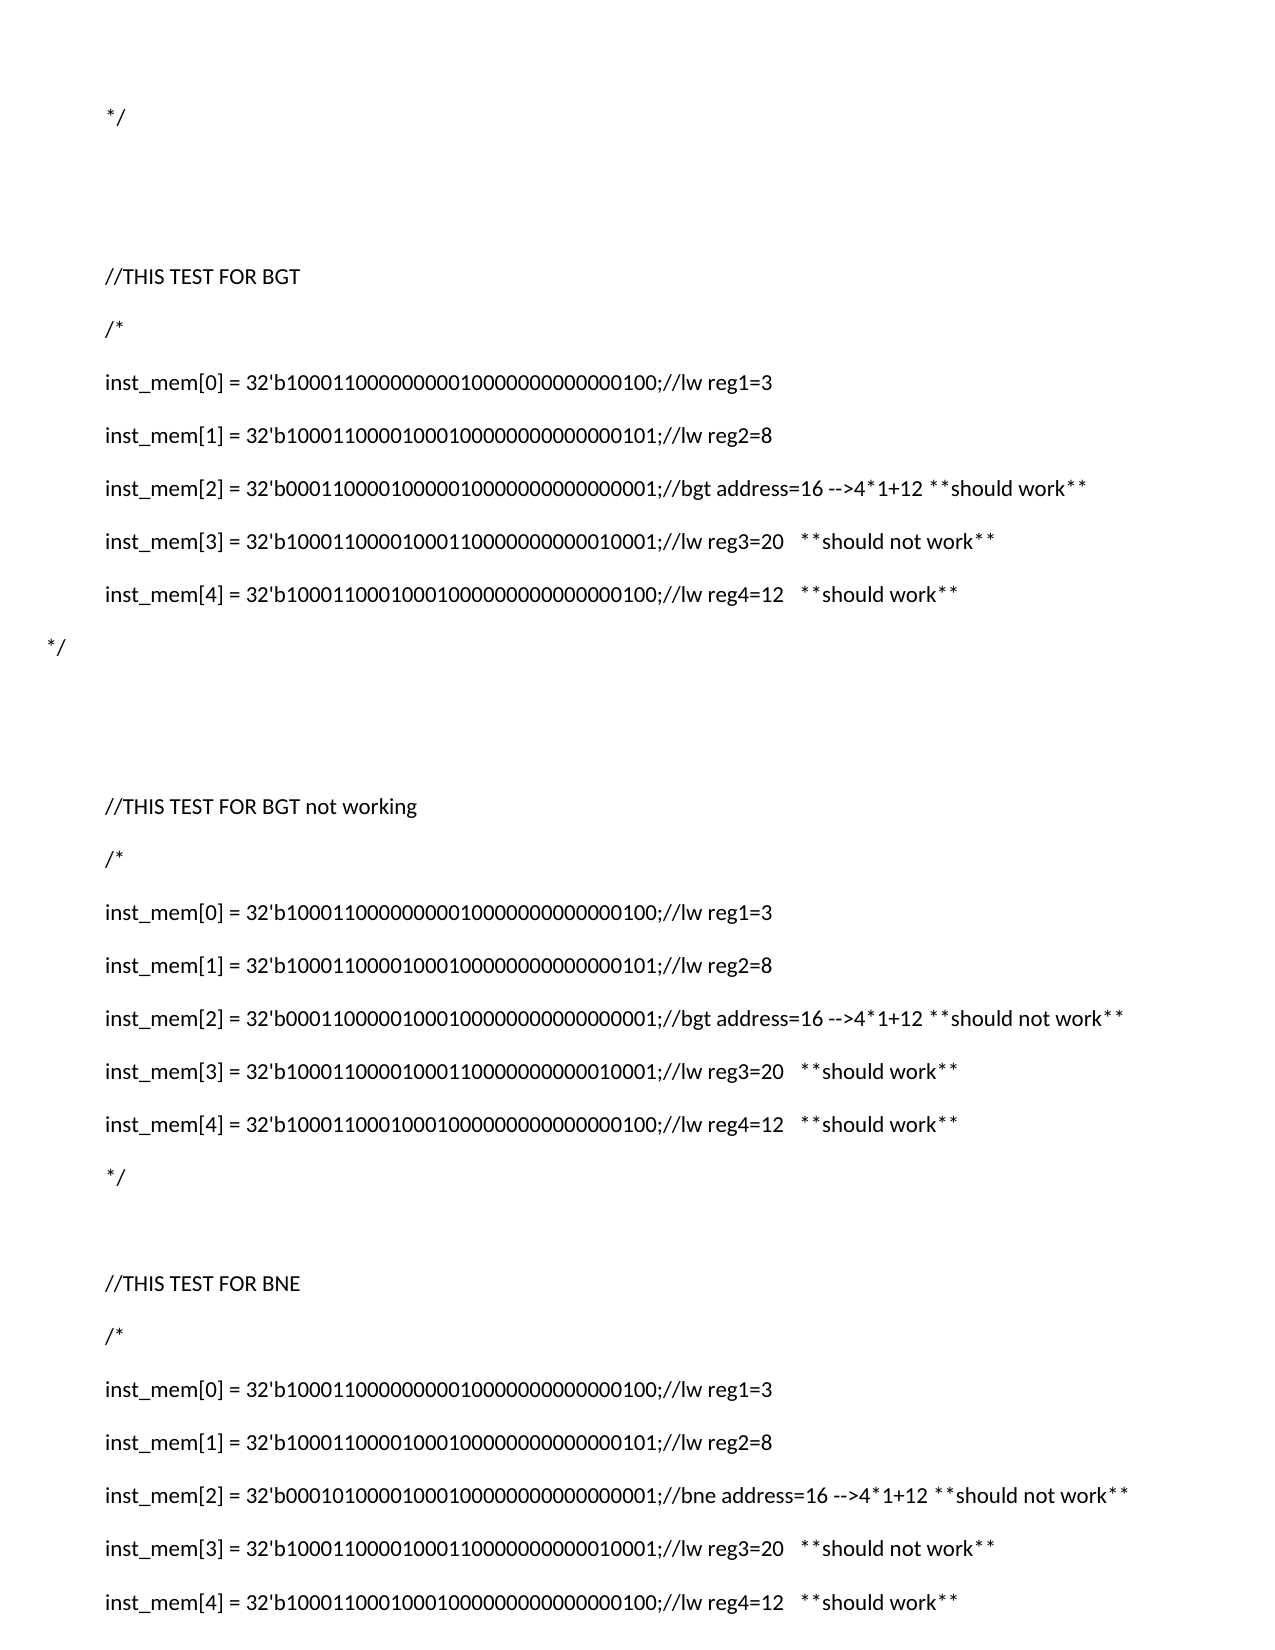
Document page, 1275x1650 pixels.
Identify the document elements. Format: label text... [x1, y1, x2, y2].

text */ [30, 633, 1245, 661]
text inst_mem[2] = 32'b00010100001000100000000000000001;//bne address=16 -->4*1+12 **should not work** [30, 1482, 1245, 1509]
text */ [30, 1163, 1245, 1191]
text inst_mem[0] = 32'b10001100000000010000000000000100;//lw reg1=3 [30, 898, 1245, 926]
text //THIS TEST FOR BNE [30, 1269, 1245, 1297]
text inst_mem[3] = 32'b10001100001000110000000000010001;//lw reg3=20 **should not work** [30, 527, 1245, 555]
text /* [30, 315, 1245, 343]
text inst_mem[4] = 32'b10001100010001000000000000000100;//lw reg4=12 **should work** [30, 580, 1245, 608]
text inst_mem[0] = 32'b10001100000000010000000000000100;//lw reg1=3 [30, 1376, 1245, 1403]
text inst_mem[2] = 32'b00011000010000010000000000000001;//bgt address=16 -->4*1+12 **should work** [30, 474, 1245, 502]
text //THIS TEST FOR BGT not working [30, 792, 1245, 820]
text inst_mem[0] = 32'b10001100000000010000000000000100;//lw reg1=3 [30, 368, 1245, 396]
text inst_mem[1] = 32'b10001100001000100000000000000101;//lw reg2=8 [30, 951, 1245, 979]
text inst_mem[3] = 32'b10001100001000110000000000010001;//lw reg3=20 **should not work** [30, 1534, 1245, 1563]
text /* [30, 1322, 1245, 1351]
text inst_mem[4] = 32'b10001100010001000000000000000100;//lw reg4=12 **should work** [30, 1110, 1245, 1138]
text */ [30, 103, 1245, 131]
text //THIS TEST FOR BGT [30, 262, 1245, 290]
text inst_mem[4] = 32'b10001100010001000000000000000100;//lw reg4=12 **should work** [30, 1588, 1245, 1616]
text inst_mem[2] = 32'b00011000001000100000000000000001;//bgt address=16 -->4*1+12 **should not work** [30, 1004, 1245, 1032]
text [30, 421, 1245, 449]
text inst_mem[1] = 32'b10001100001000100000000000000101;//lw reg2=8 [30, 1428, 1245, 1457]
text /* [30, 845, 1245, 873]
text inst_mem[3] = 32'b10001100001000110000000000010001;//lw reg3=20 **should work** [30, 1057, 1245, 1085]
